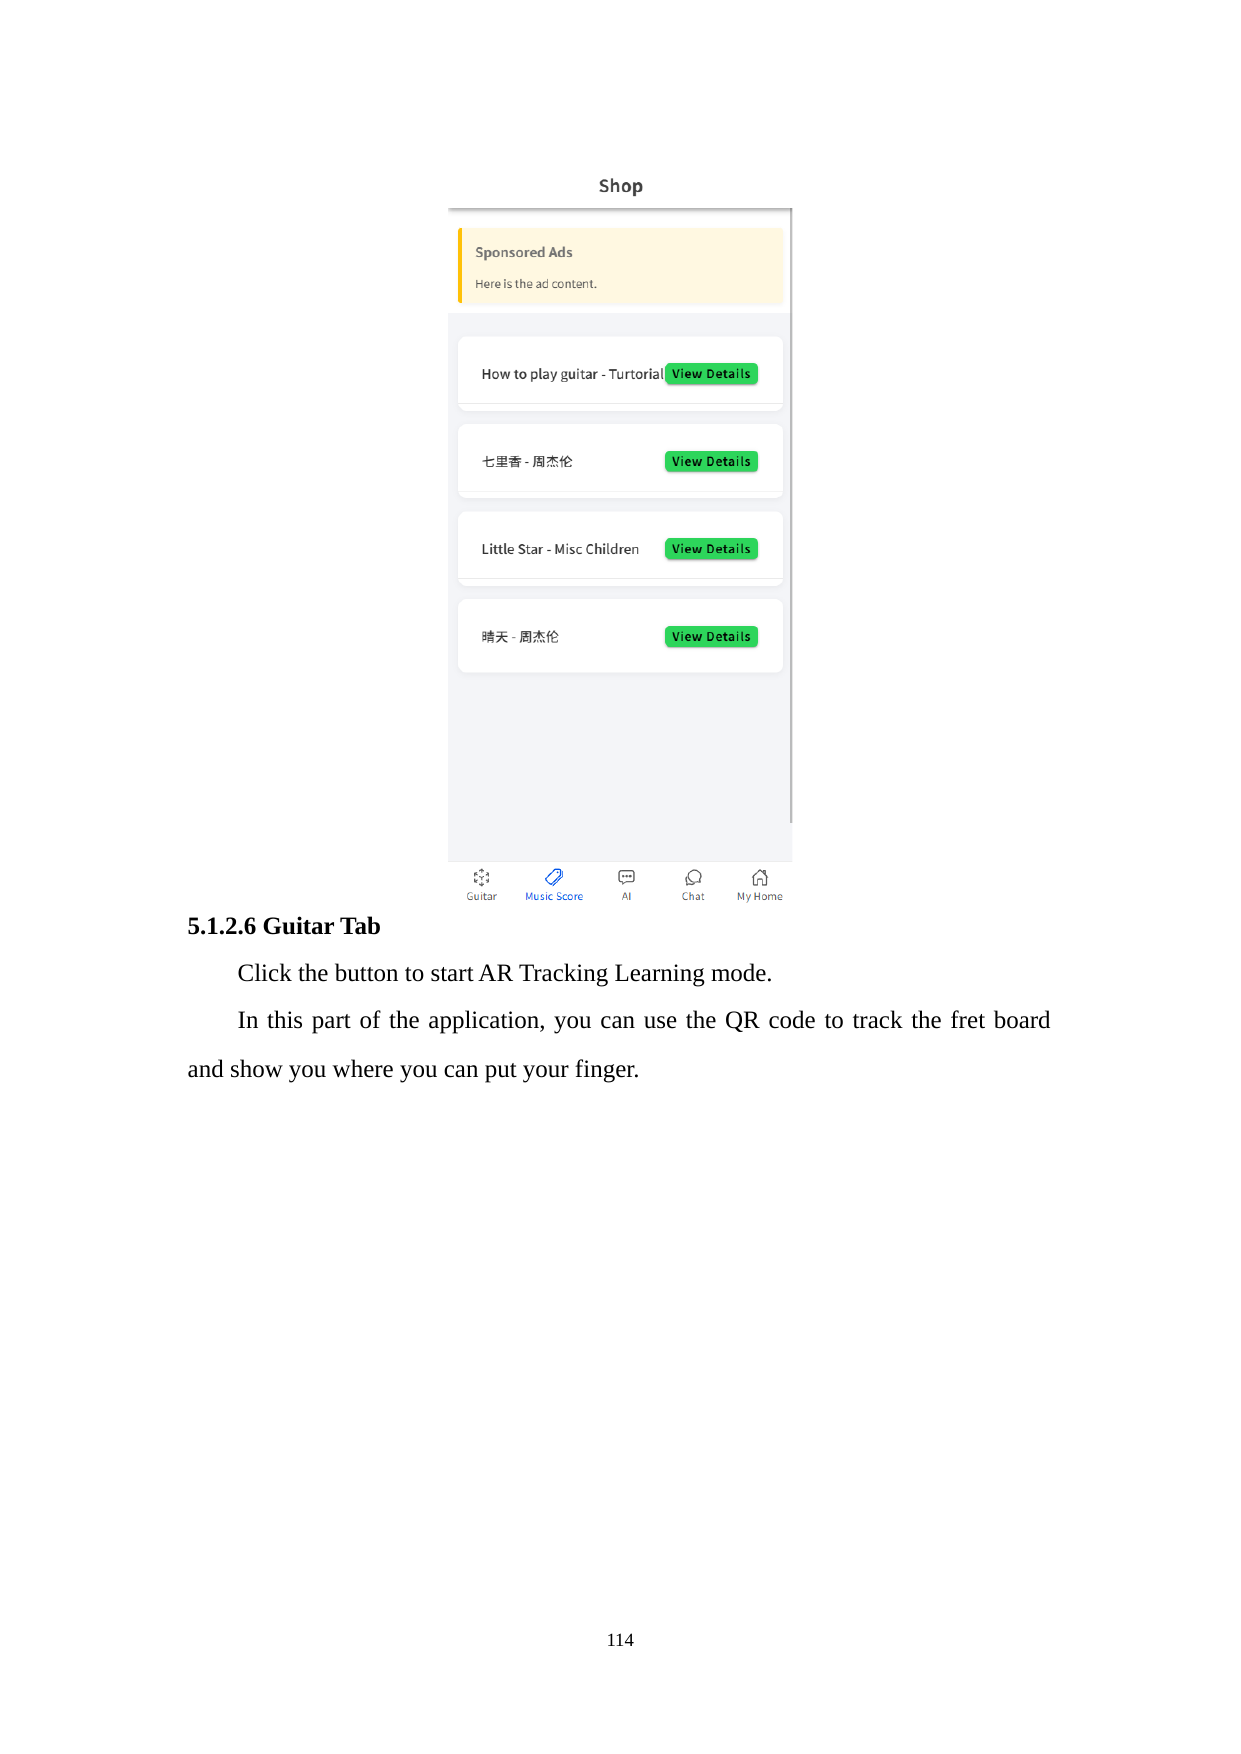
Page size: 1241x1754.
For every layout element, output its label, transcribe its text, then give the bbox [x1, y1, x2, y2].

subtitle 5.1.2.6 Guitar Tab [187, 909, 1053, 942]
text In this part of the application, you can use the QR code to track the fret board and show you where you can put your finger. [187, 1003, 1053, 1084]
text Click the button to start AR Tracking Learning mode. [187, 956, 1053, 989]
picture [448, 162, 793, 908]
